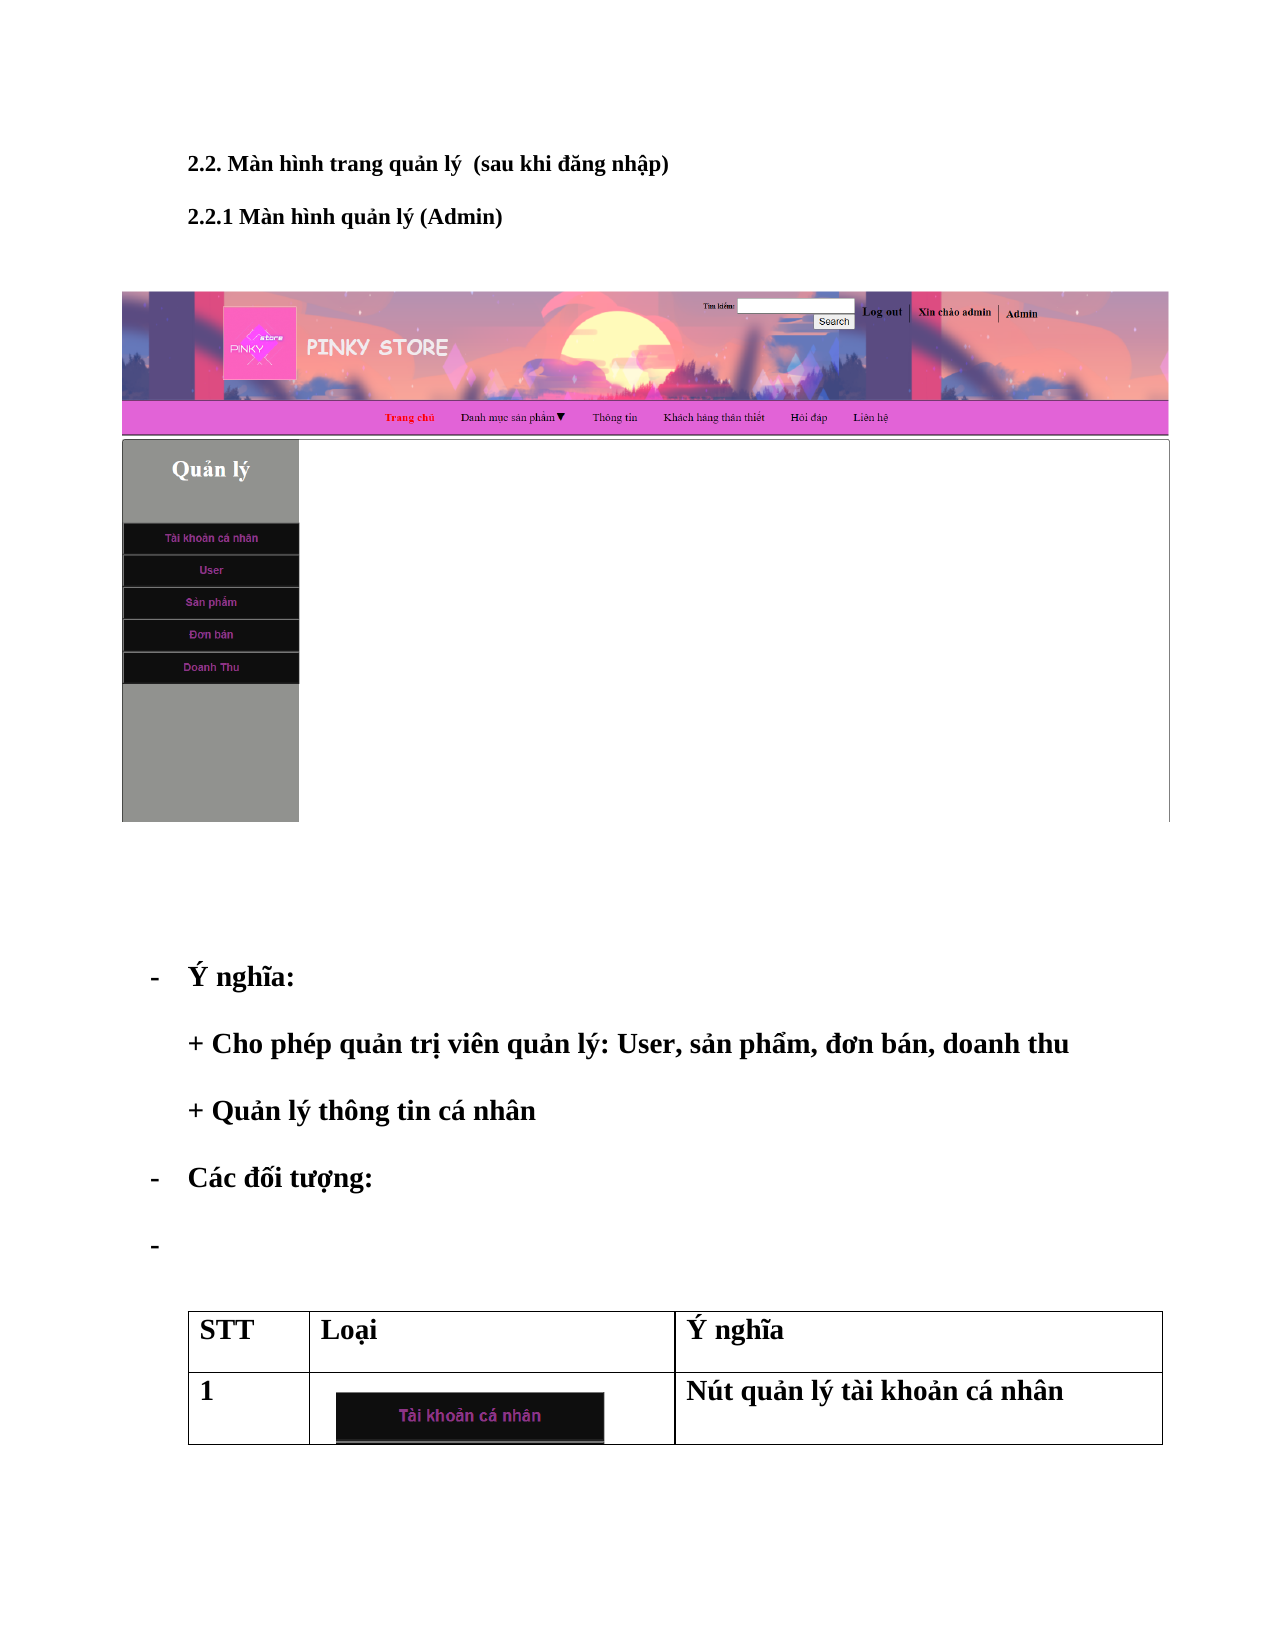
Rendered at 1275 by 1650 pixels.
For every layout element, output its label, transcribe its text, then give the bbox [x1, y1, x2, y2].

picture [336, 1392, 606, 1444]
table_cell [310, 1373, 674, 1444]
list Các đối tượng: [150, 1160, 1162, 1194]
list Ý nghĩa: [150, 959, 1162, 992]
table_header STT [189, 1312, 309, 1372]
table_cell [676, 1373, 1162, 1444]
list 2.2.1 Màn hình quản lý (Admin) [187, 203, 1162, 229]
list 2.2. Màn hình trang quản lý (sau khi đăng nhập) [187, 150, 1162, 176]
picture [120, 291, 1171, 822]
table_cell 1 [189, 1373, 309, 1444]
table_header Ý nghĩa [676, 1312, 1162, 1372]
list + Quản lý thông tin cá nhân [187, 1093, 1162, 1127]
list + Cho phép quản trị viên quản lý: User, sản phẩm, đơn bán, doanh thu [187, 1026, 1162, 1059]
table_header Loại [310, 1312, 674, 1372]
